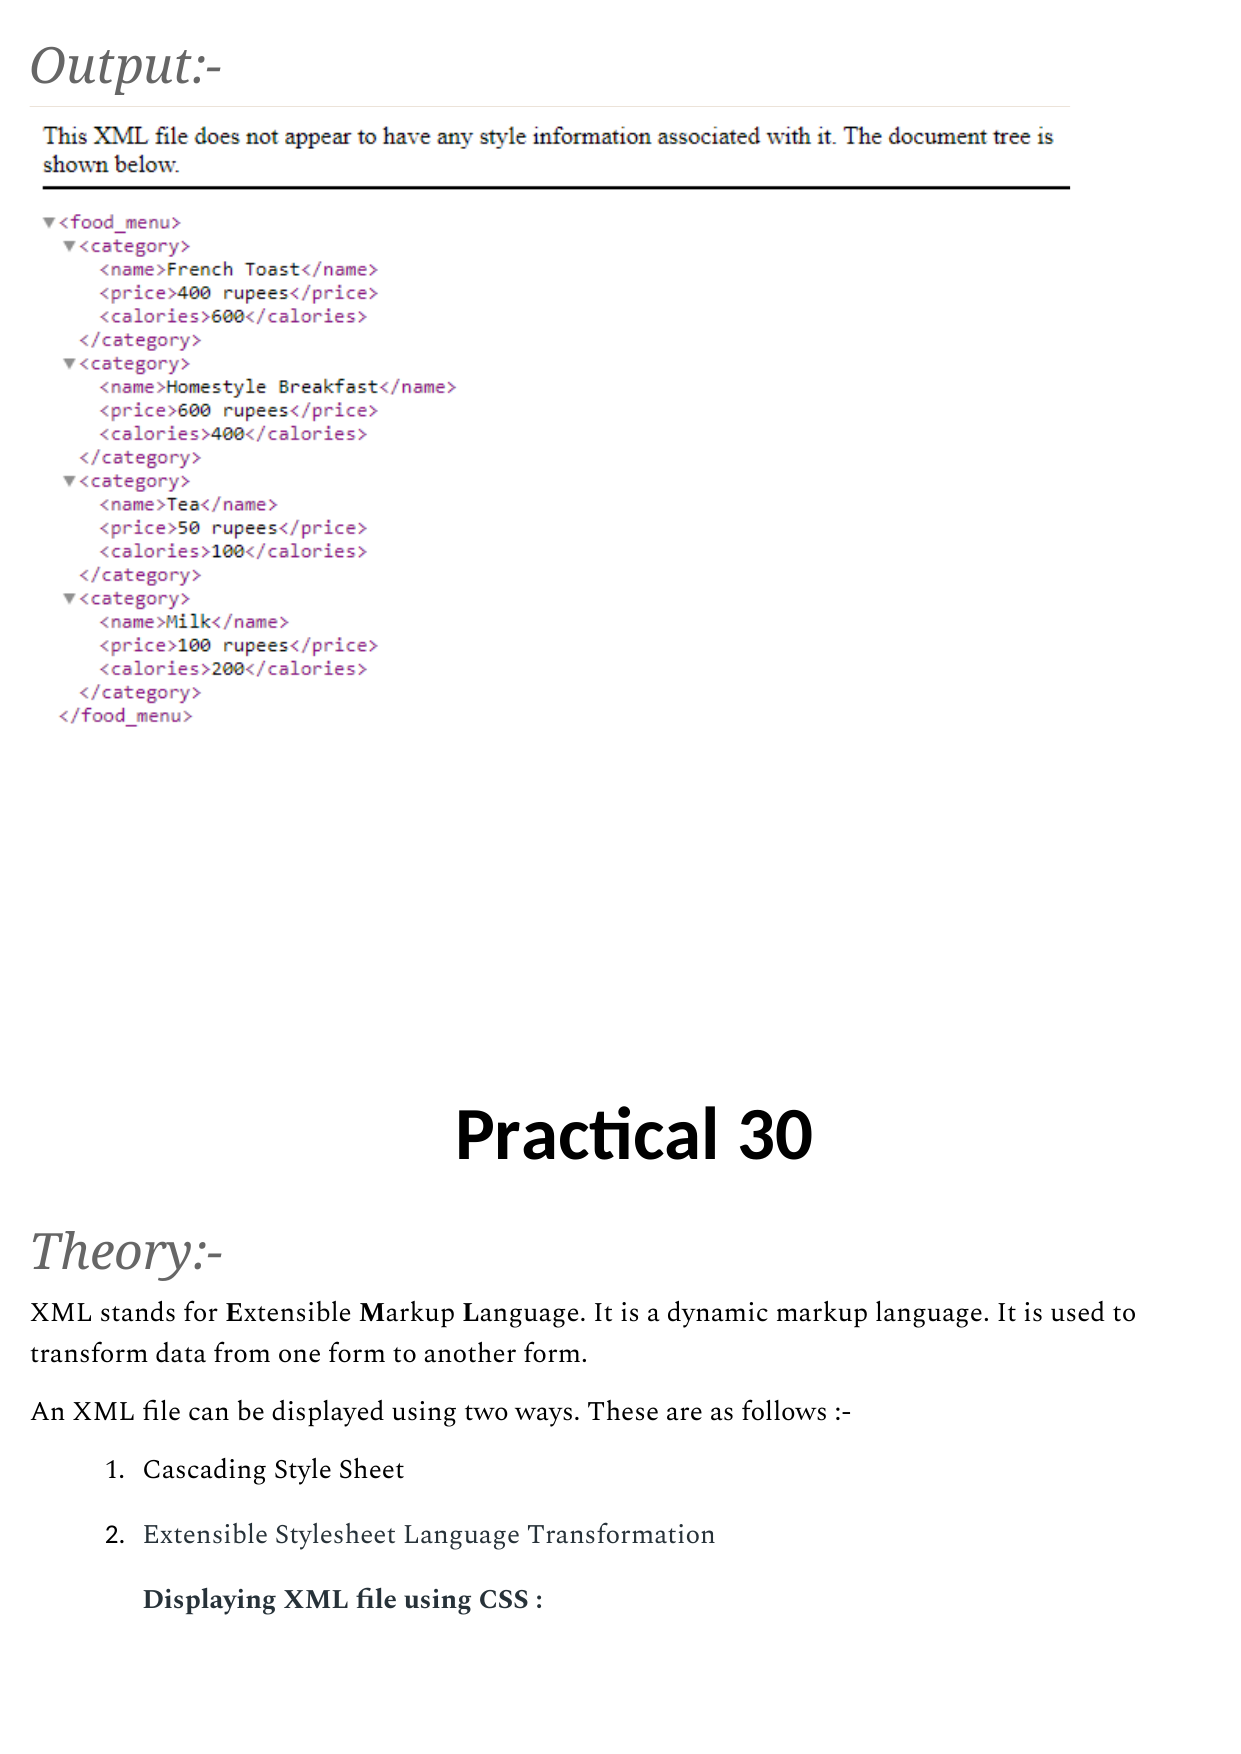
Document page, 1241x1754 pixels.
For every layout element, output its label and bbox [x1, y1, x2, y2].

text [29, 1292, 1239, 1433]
picture [29, 106, 1071, 766]
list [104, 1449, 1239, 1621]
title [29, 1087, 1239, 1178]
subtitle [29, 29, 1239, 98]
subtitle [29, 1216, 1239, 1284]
